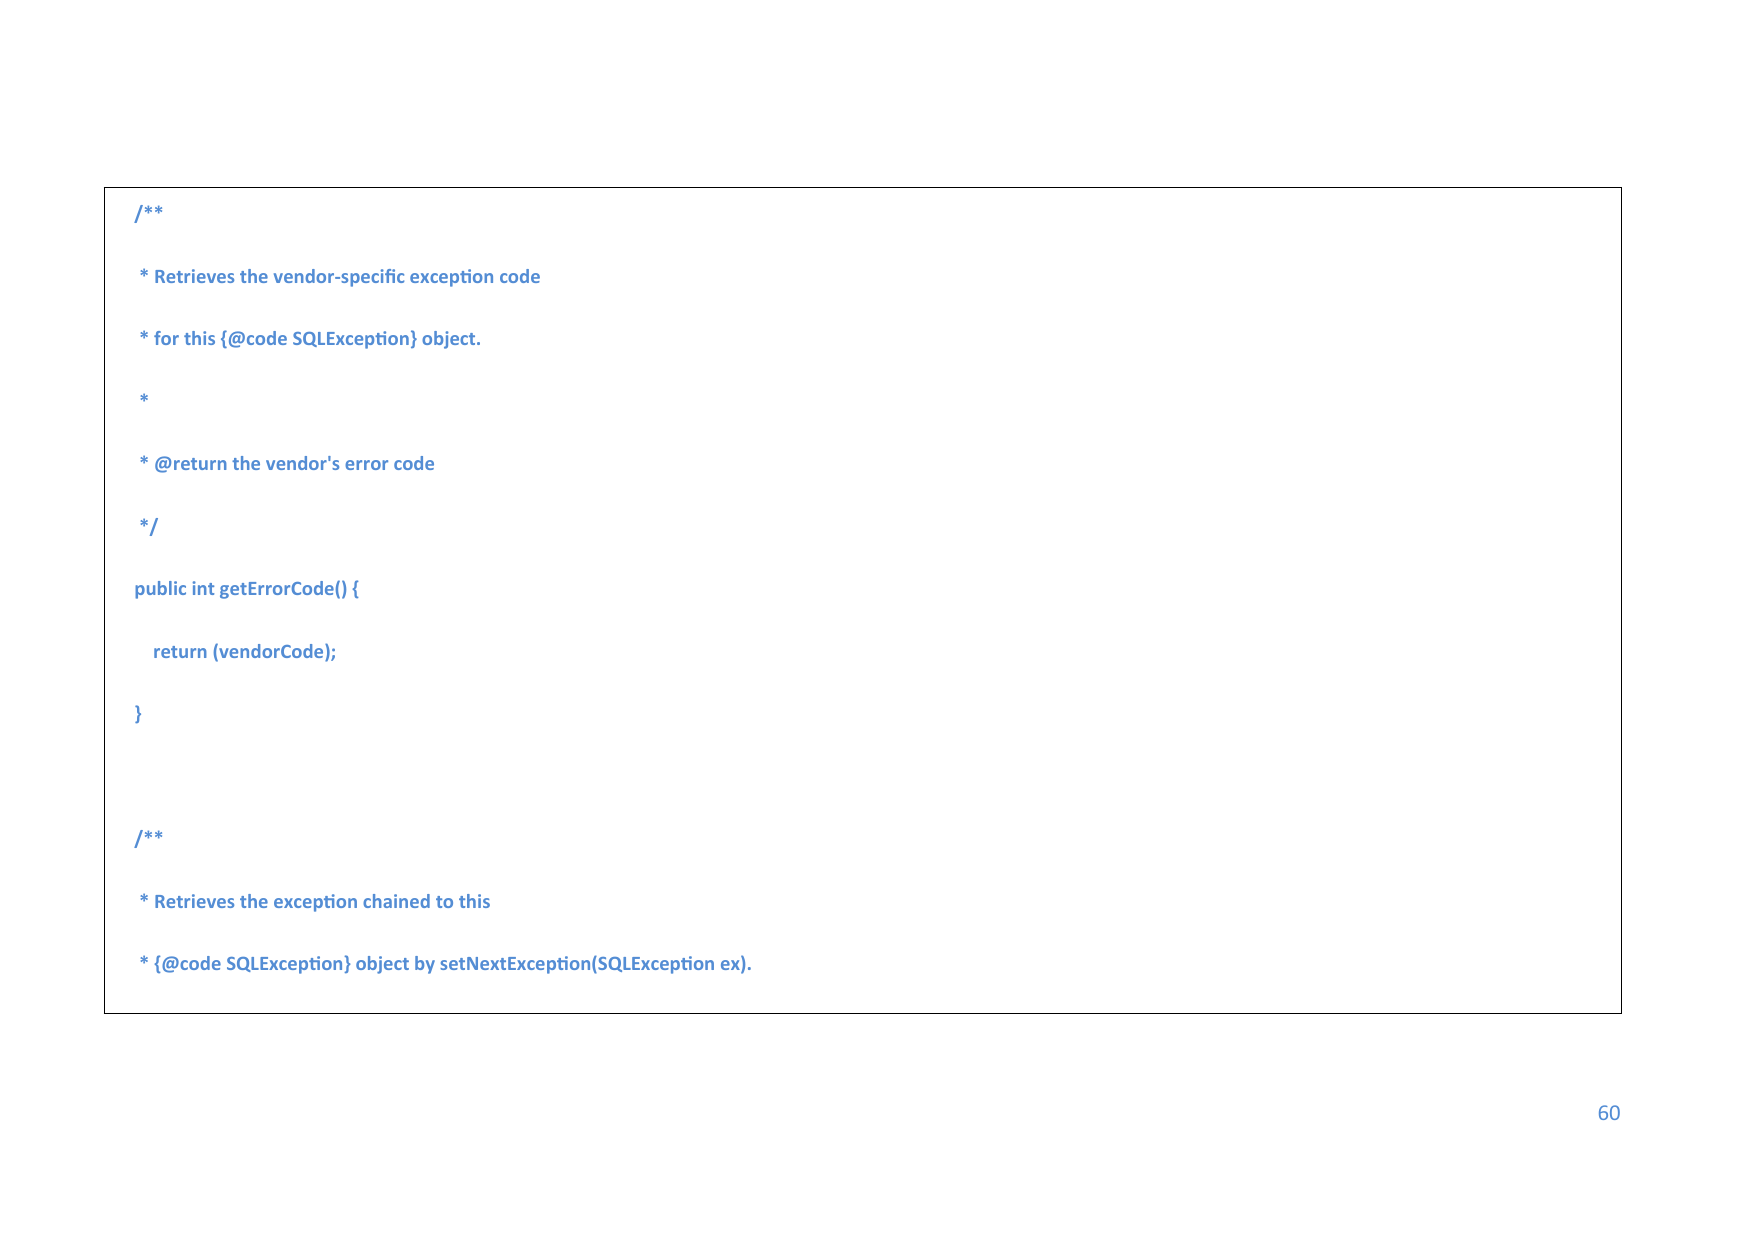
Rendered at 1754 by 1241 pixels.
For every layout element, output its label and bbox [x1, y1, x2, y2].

table_header [105, 188, 1621, 1013]
